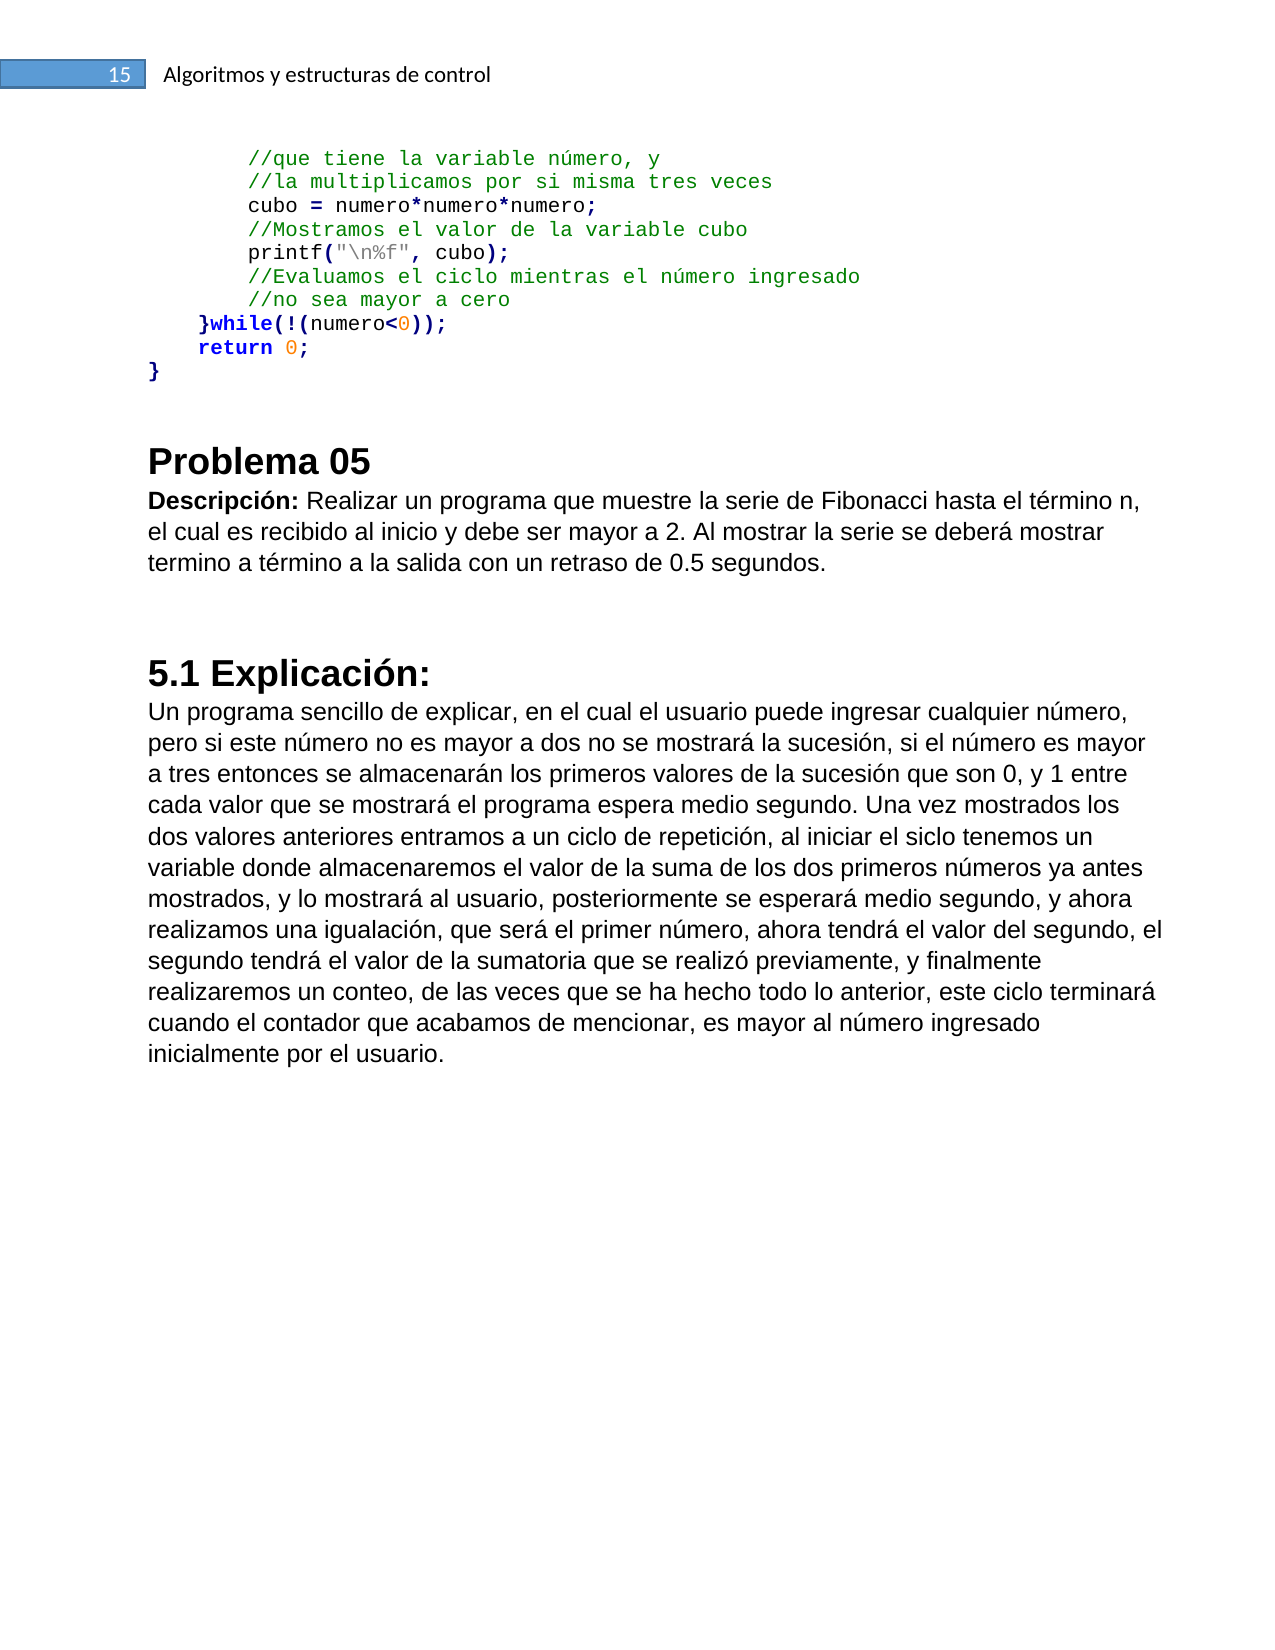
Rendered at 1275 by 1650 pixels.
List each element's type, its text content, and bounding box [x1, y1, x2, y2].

text }while(!(numero<0)); [148, 313, 1167, 337]
text //no sea mayor a cero [148, 289, 1167, 313]
subtitle Problema 05 [148, 439, 1167, 482]
text cubo = numero*numero*numero; [148, 195, 1167, 218]
text Descripción: Realizar un programa que muestre la serie de Fibonacci hasta el término n, el cual es recibido al inicio y debe ser mayor a 2. Al mostrar la serie se deberá mostrar termino a término a la salida con un retraso de 0.5 segundos. [148, 486, 1167, 577]
subtitle 5.1 Explicación: [148, 651, 1167, 694]
text //que tiene la variable número, y [148, 148, 1167, 171]
text //Mostramos el valor de la variable cubo [148, 218, 1167, 242]
text return 0; [148, 337, 1167, 360]
text //Evaluamos el ciclo mientras el número ingresado [148, 266, 1167, 289]
text //la multiplicamos por si misma tres veces [148, 171, 1167, 195]
text printf("\n%f", cubo); [148, 242, 1167, 266]
text Un programa sencillo de explicar, en el cual el usuario puede ingresar cualquier número, pero si este número no es mayor a dos no se mostrará la sucesión, si el número es mayor a tres entonces se almacenarán los primeros valores de la sucesión que son 0, y 1 entre cada valor que se mostrará el programa espera medio segundo. Una vez mostrados los dos valores anteriores entramos a un ciclo de repetición, al iniciar el siclo tenemos un variable donde almacenaremos el valor de la suma de los dos primeros números ya antes mostrados, y lo mostrará al usuario, posteriormente se esperará medio segundo, y ahora realizamos una igualación, que será el primer número, ahora tendrá el valor del segundo, el segundo tendrá el valor de la sumatoria que se realizó previamente, y finalmente realizaremos un conteo, de las veces que se ha hecho todo lo anterior, este ciclo terminará cuando el contador que acabamos de mencionar, es mayor al número ingresado inicialmente por el usuario. [148, 697, 1167, 1068]
text } [148, 360, 1167, 384]
